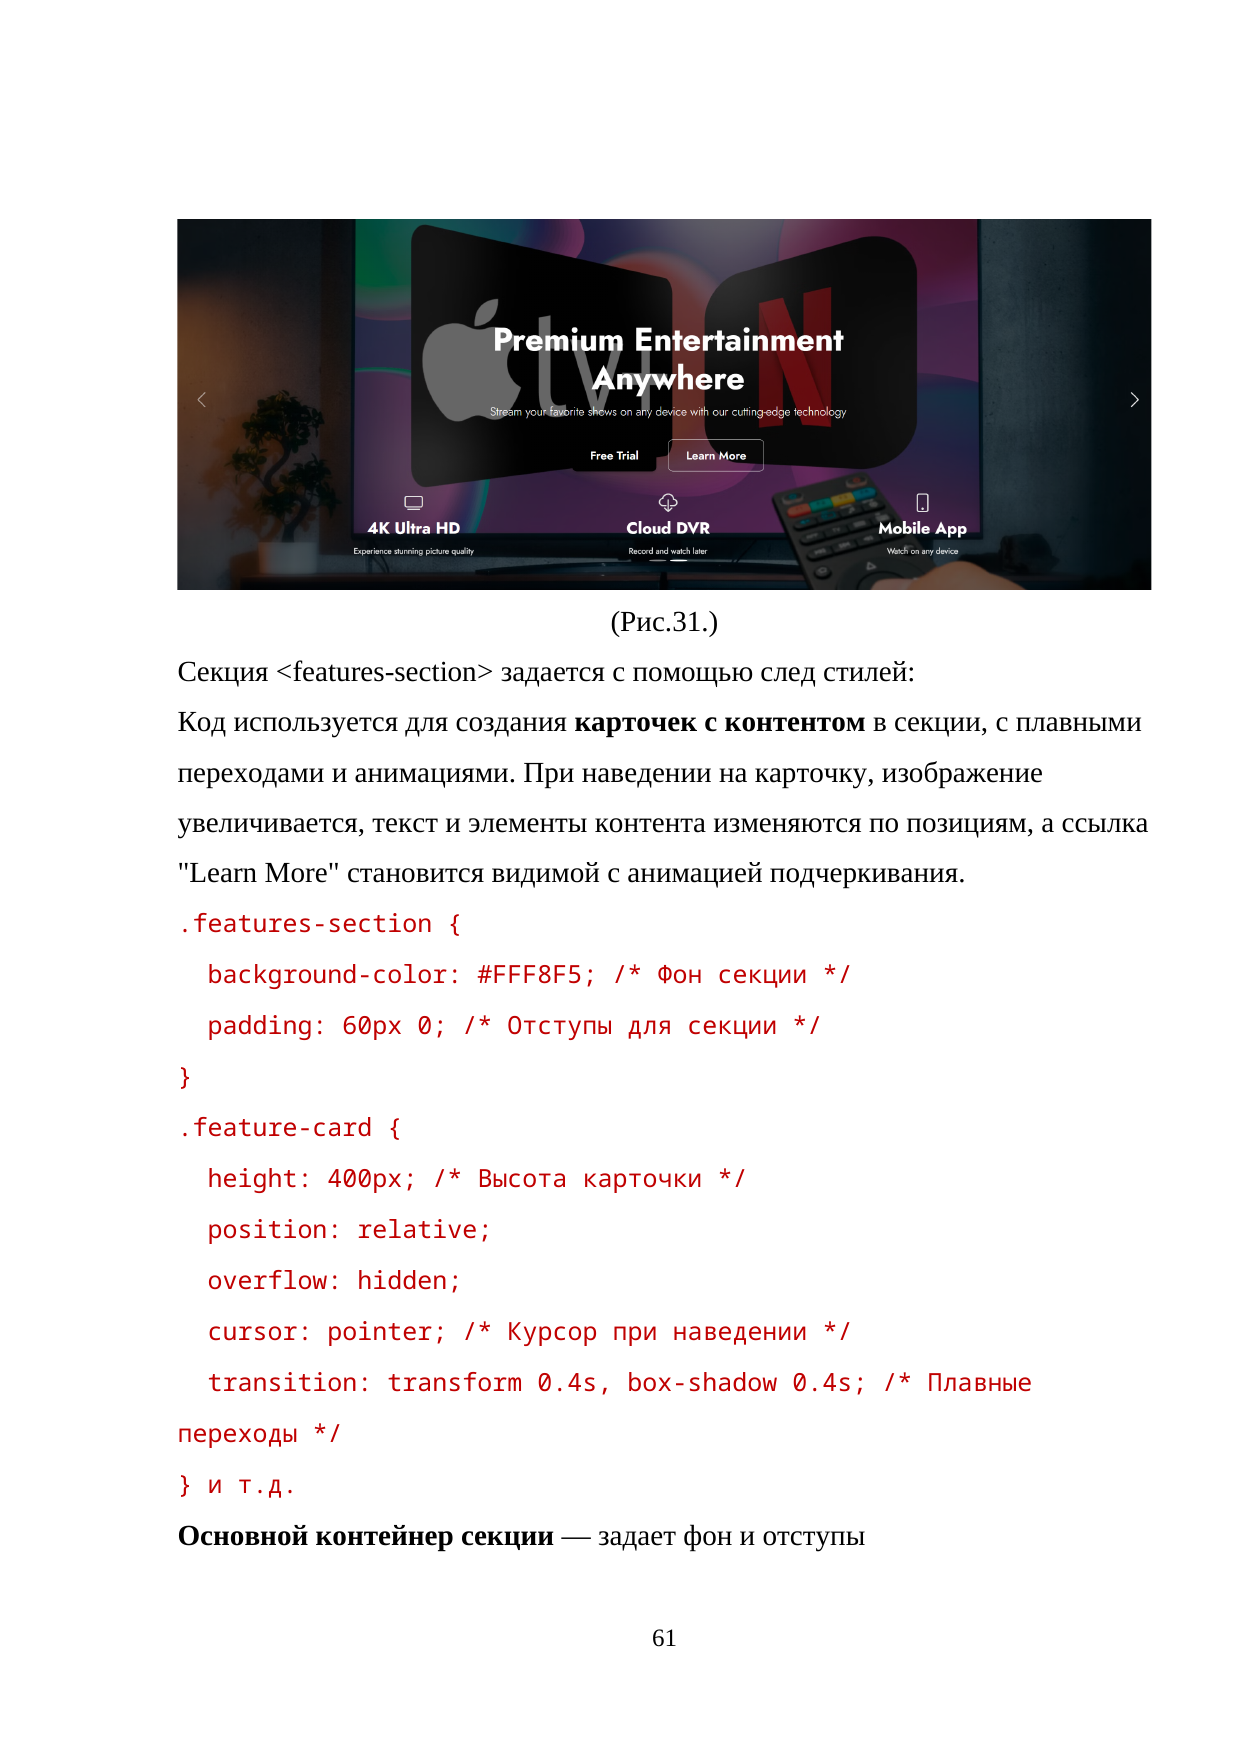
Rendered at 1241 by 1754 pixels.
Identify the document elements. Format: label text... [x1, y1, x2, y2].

text .feature-card { [177, 1110, 1152, 1144]
text .features-section { [177, 906, 1152, 940]
text padding: 60px 0; /* Отступы для секции */ [177, 1008, 1152, 1042]
text } [177, 1059, 1152, 1093]
text height: 400px; /* Высота карточки */ [177, 1161, 1152, 1195]
text position: relative; [177, 1212, 1152, 1246]
text Основной контейнер секции — задает фон и отступы [177, 1518, 1152, 1552]
text transition: transform 0.4s, box-shadow 0.4s; /* Плавные переходы */ [177, 1365, 1152, 1450]
text background-color: #FFF8F5; /* Фон секции */ [177, 957, 1152, 991]
text (Рис.31.) [177, 604, 1152, 637]
picture [177, 219, 1152, 590]
text Секция <features-section> задается с помощью след стилей: [177, 654, 1152, 688]
text } и т.д. [177, 1467, 1152, 1501]
text cursor: pointer; /* Курсор при наведении */ [177, 1314, 1152, 1348]
text overflow: hidden; [177, 1263, 1152, 1297]
text Код используется для создания карточек с контентом в секции, с плавными переходами и анимациями. При наведении на карточку, изображение увеличивается, текст и элементы контента изменяются по позициям, а ссылка "Learn More" становится видимой с анимацией подчеркивания. [177, 704, 1152, 889]
